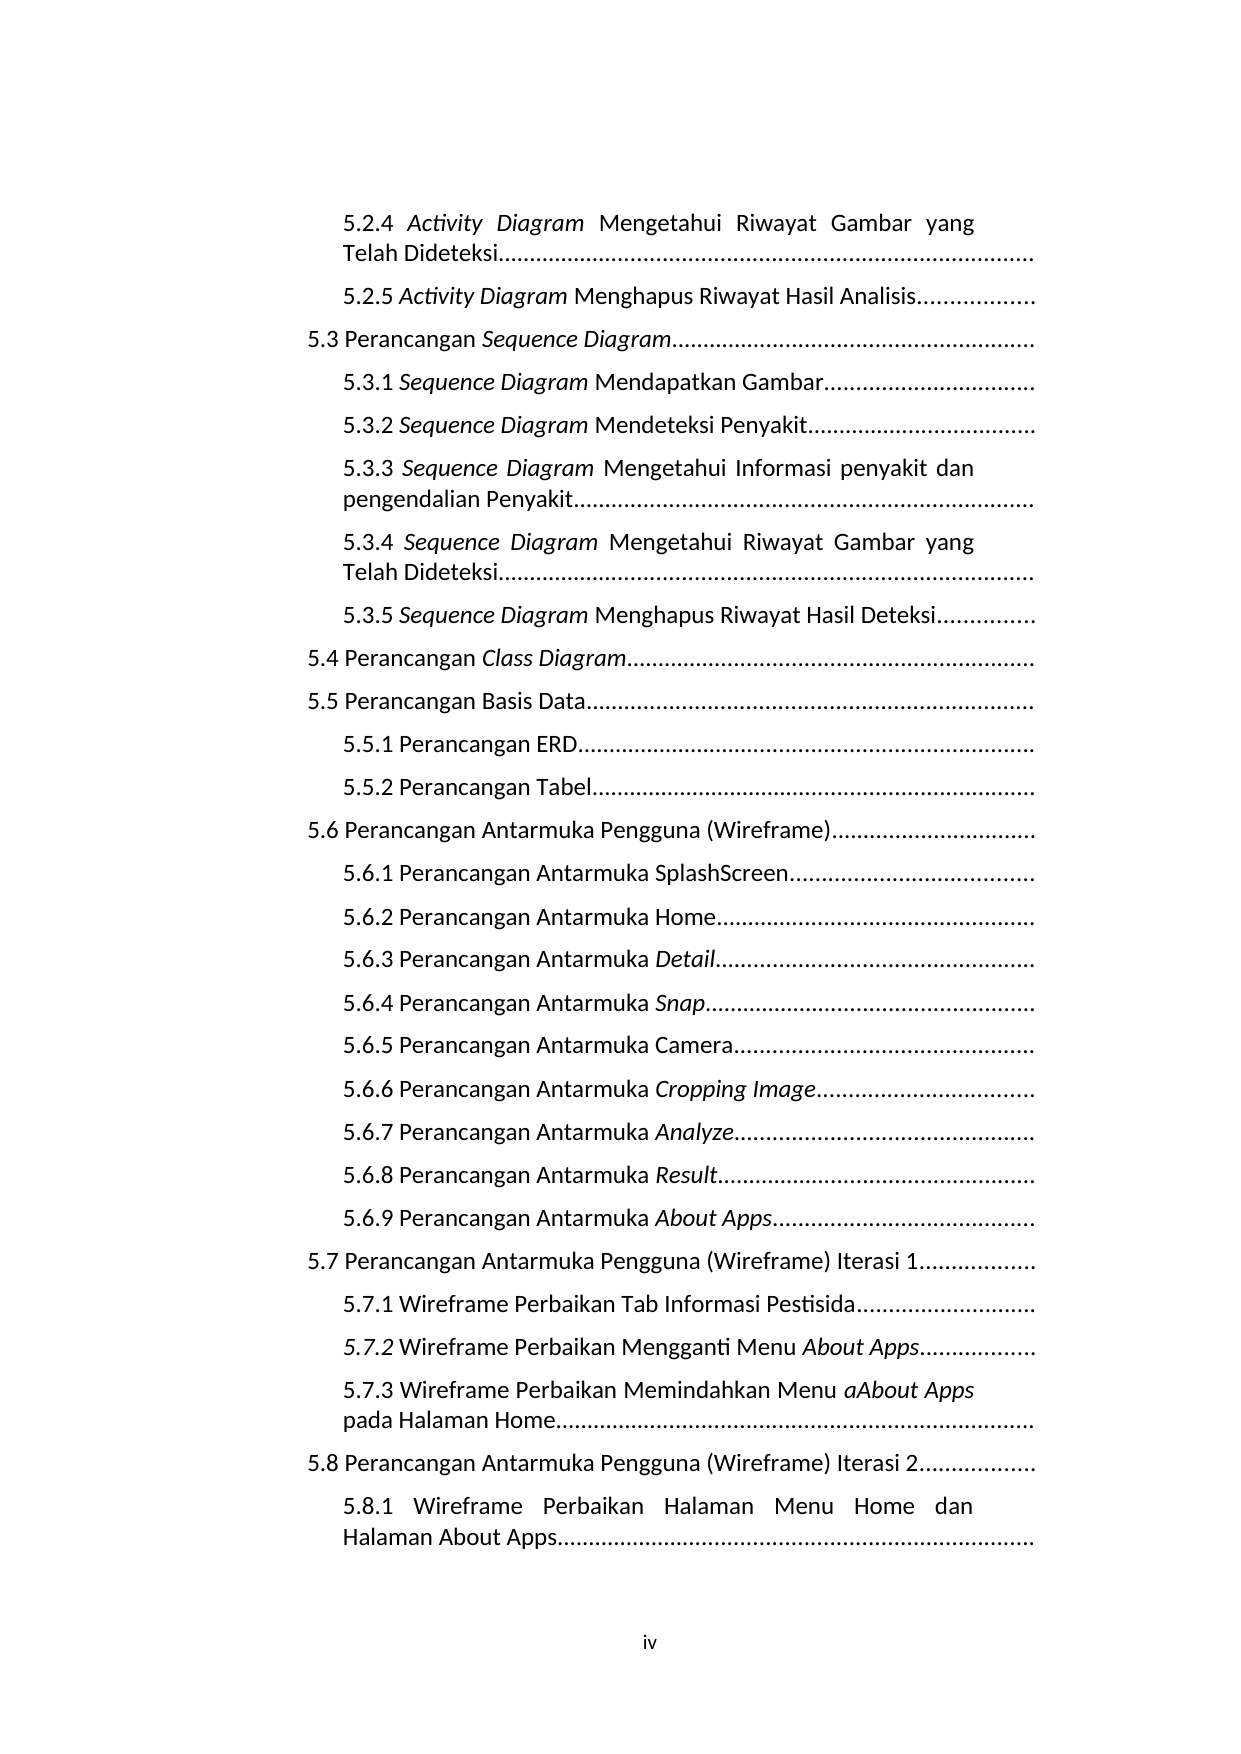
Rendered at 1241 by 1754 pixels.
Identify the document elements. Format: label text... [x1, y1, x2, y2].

text 5.6.4 Perancangan Antarmuka Snap 54 [343, 987, 974, 1017]
text 5.8.1 Wireframe Perbaikan Halaman Menu Home dan Halaman About Apps 61 [343, 1490, 974, 1551]
text 5.6.3 Perancangan Antarmuka Detail 53 [343, 944, 974, 974]
text 5.7.3 Wireframe Perbaikan Memindahkan Menu aAbout Apps pada Halaman Home 60 [343, 1374, 974, 1435]
text 5.3 Perancangan Sequence Diagram 40 [307, 323, 974, 354]
text 5.7.2 Wireframe Perbaikan Mengganti Menu About Apps 59 [343, 1331, 974, 1361]
text 5.4 Perancangan Class Diagram 46 [307, 642, 974, 673]
text 5.6 Perancangan Antarmuka Pengguna (Wireframe) 52 [307, 814, 974, 845]
text 5.5 Perancangan Basis Data 51 [307, 686, 974, 716]
text 5.6.6 Perancangan Antarmuka Cropping Image 55 [343, 1073, 974, 1103]
text 5.6.5 Perancangan Antarmuka Camera 55 [343, 1030, 974, 1060]
text 5.3.2 Sequence Diagram Mendeteksi Penyakit 41 [343, 409, 974, 440]
text 5.3.5 Sequence Diagram Menghapus Riwayat Hasil Deteksi 45 [343, 599, 974, 630]
text 5.2.5 Activity Diagram Menghapus Riwayat Hasil Analisis 38 [343, 280, 974, 311]
text 5.7.1 Wireframe Perbaikan Tab Informasi Pestisida 59 [343, 1288, 974, 1318]
text 5.5.1 Perancangan ERD 51 [343, 728, 974, 759]
text 5.6.2 Perancangan Antarmuka Home 53 [343, 901, 974, 931]
text 5.8 Perancangan Antarmuka Pengguna (Wireframe) Iterasi 2 61 [307, 1447, 974, 1478]
text 5.5.2 Perancangan Tabel 51 [343, 772, 974, 802]
text 5.3.1 Sequence Diagram Mendapatkan Gambar 40 [343, 366, 974, 397]
text 5.3.4 Sequence Diagram Mengetahui Riwayat Gambar yang Telah Dideteksi 44 [343, 526, 974, 587]
text 5.6.7 Perancangan Antarmuka Analyze 56 [343, 1116, 974, 1146]
text 5.3.3 Sequence Diagram Mengetahui Informasi penyakit dan pengendalian Penyakit 43 [343, 452, 974, 513]
text 5.6.1 Perancangan Antarmuka SplashScreen 52 [343, 858, 974, 888]
text 5.2.4 Activity Diagram Mengetahui Riwayat Gambar yang Telah Dideteksi 36 [343, 207, 974, 268]
text 5.6.9 Perancangan Antarmuka About Apps 58 [343, 1202, 974, 1232]
text 5.7 Perancangan Antarmuka Pengguna (Wireframe) Iterasi 1 58 [307, 1245, 974, 1275]
text 5.6.8 Perancangan Antarmuka Result 57 [343, 1159, 974, 1189]
